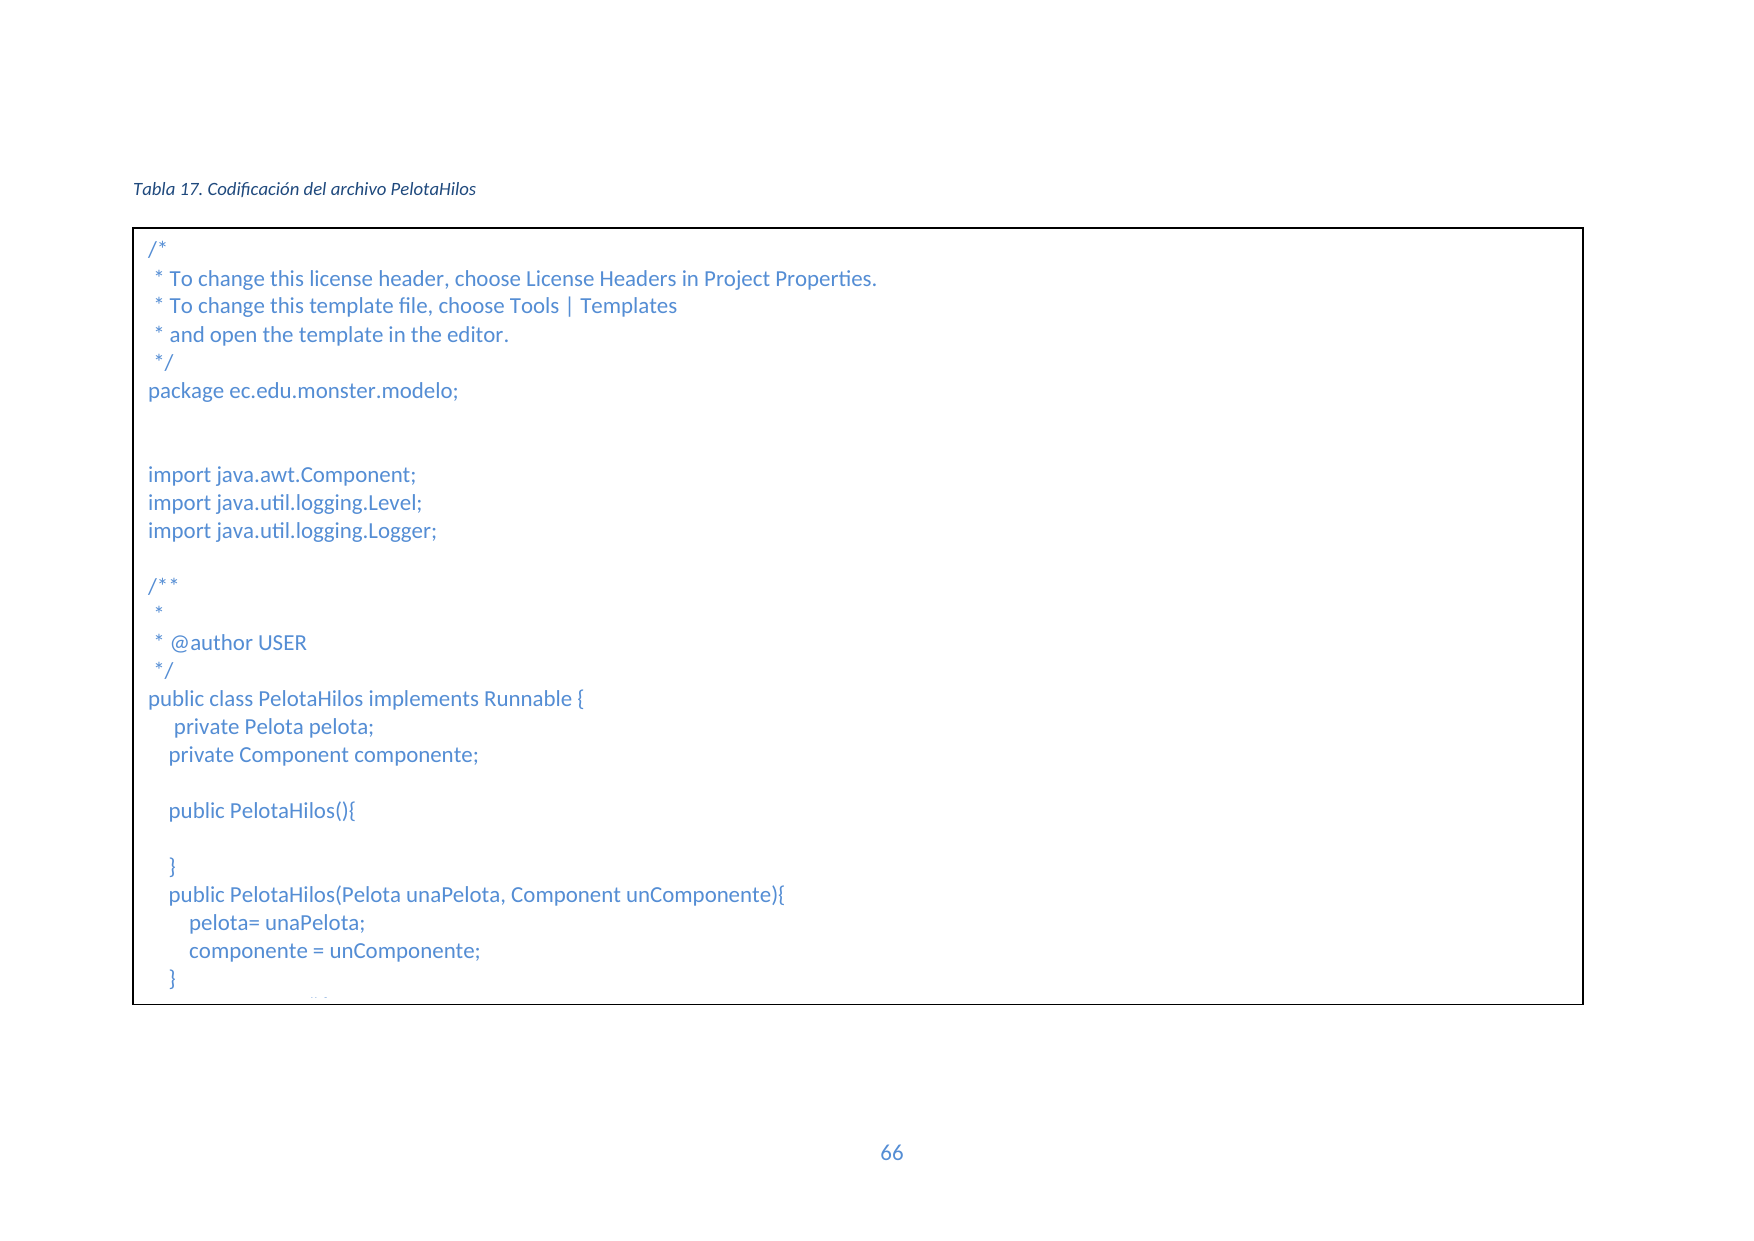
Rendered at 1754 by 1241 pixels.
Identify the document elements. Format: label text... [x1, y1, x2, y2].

text Tabla 17. Codificación del archivo PelotaHilos [133, 177, 1651, 200]
